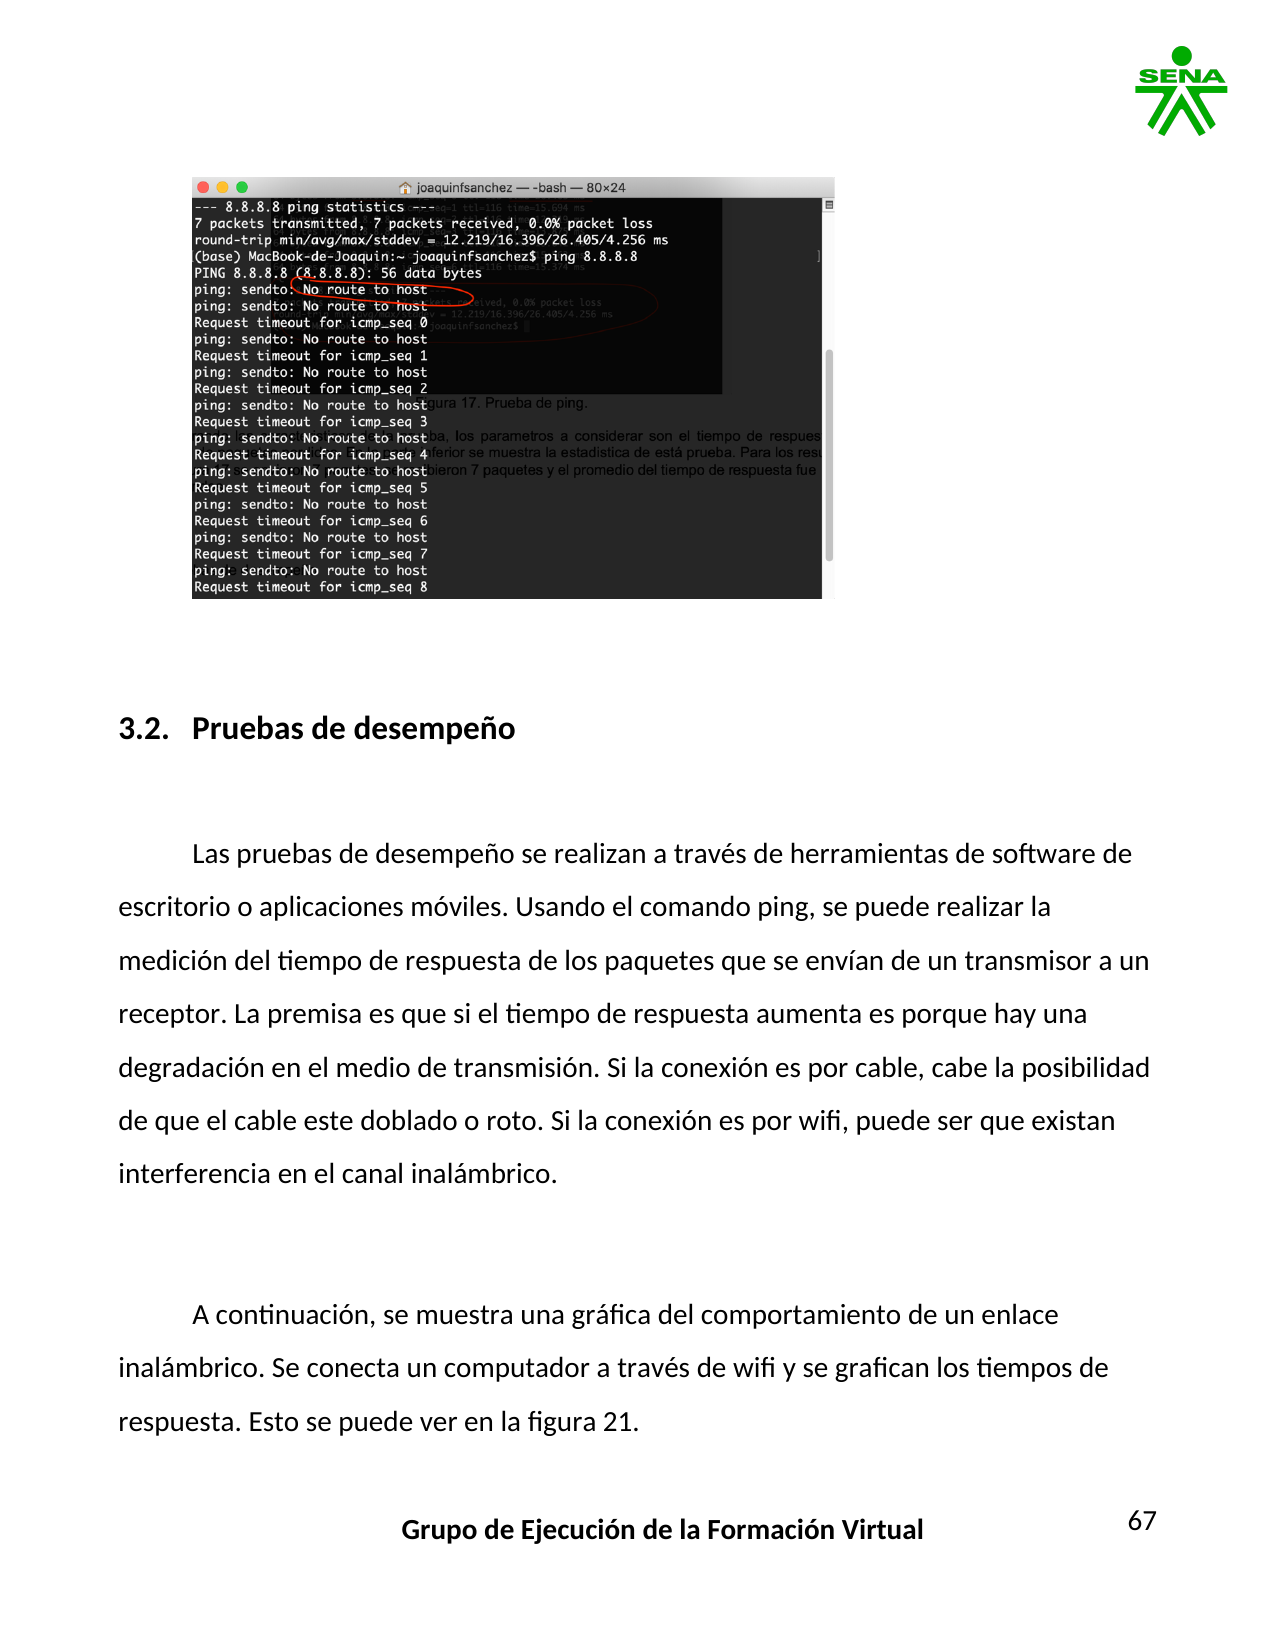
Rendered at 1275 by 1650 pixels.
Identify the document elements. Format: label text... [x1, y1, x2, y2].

picture [192, 177, 835, 599]
subtitle Pruebas de desempeño [118, 707, 1157, 748]
text Las pruebas de desempeño se realizan a través de herramientas de software de escritorio o aplicaciones móviles. Usando el comando ping, se puede realizar la medición del tiempo de respuesta de los paquetes que se envían de un transmisor a un receptor. La premisa es que si el tiempo de respuesta aumenta es porque hay una degradación en el medio de transmisión. Si la conexión es por cable, cabe la posibilidad de que el cable este doblado o roto. Si la conexión es por wifi, puede ser que existan interferencia en el canal inalámbrico. [118, 835, 1157, 1191]
picture [1135, 46, 1228, 136]
text A continuación, se muestra una gráfica del comportamiento de un enlace inalámbrico. Se conecta un computador a través de wifi y se grafican los tiempos de respuesta. Esto se puede ver en la figura 21. [118, 1296, 1157, 1438]
